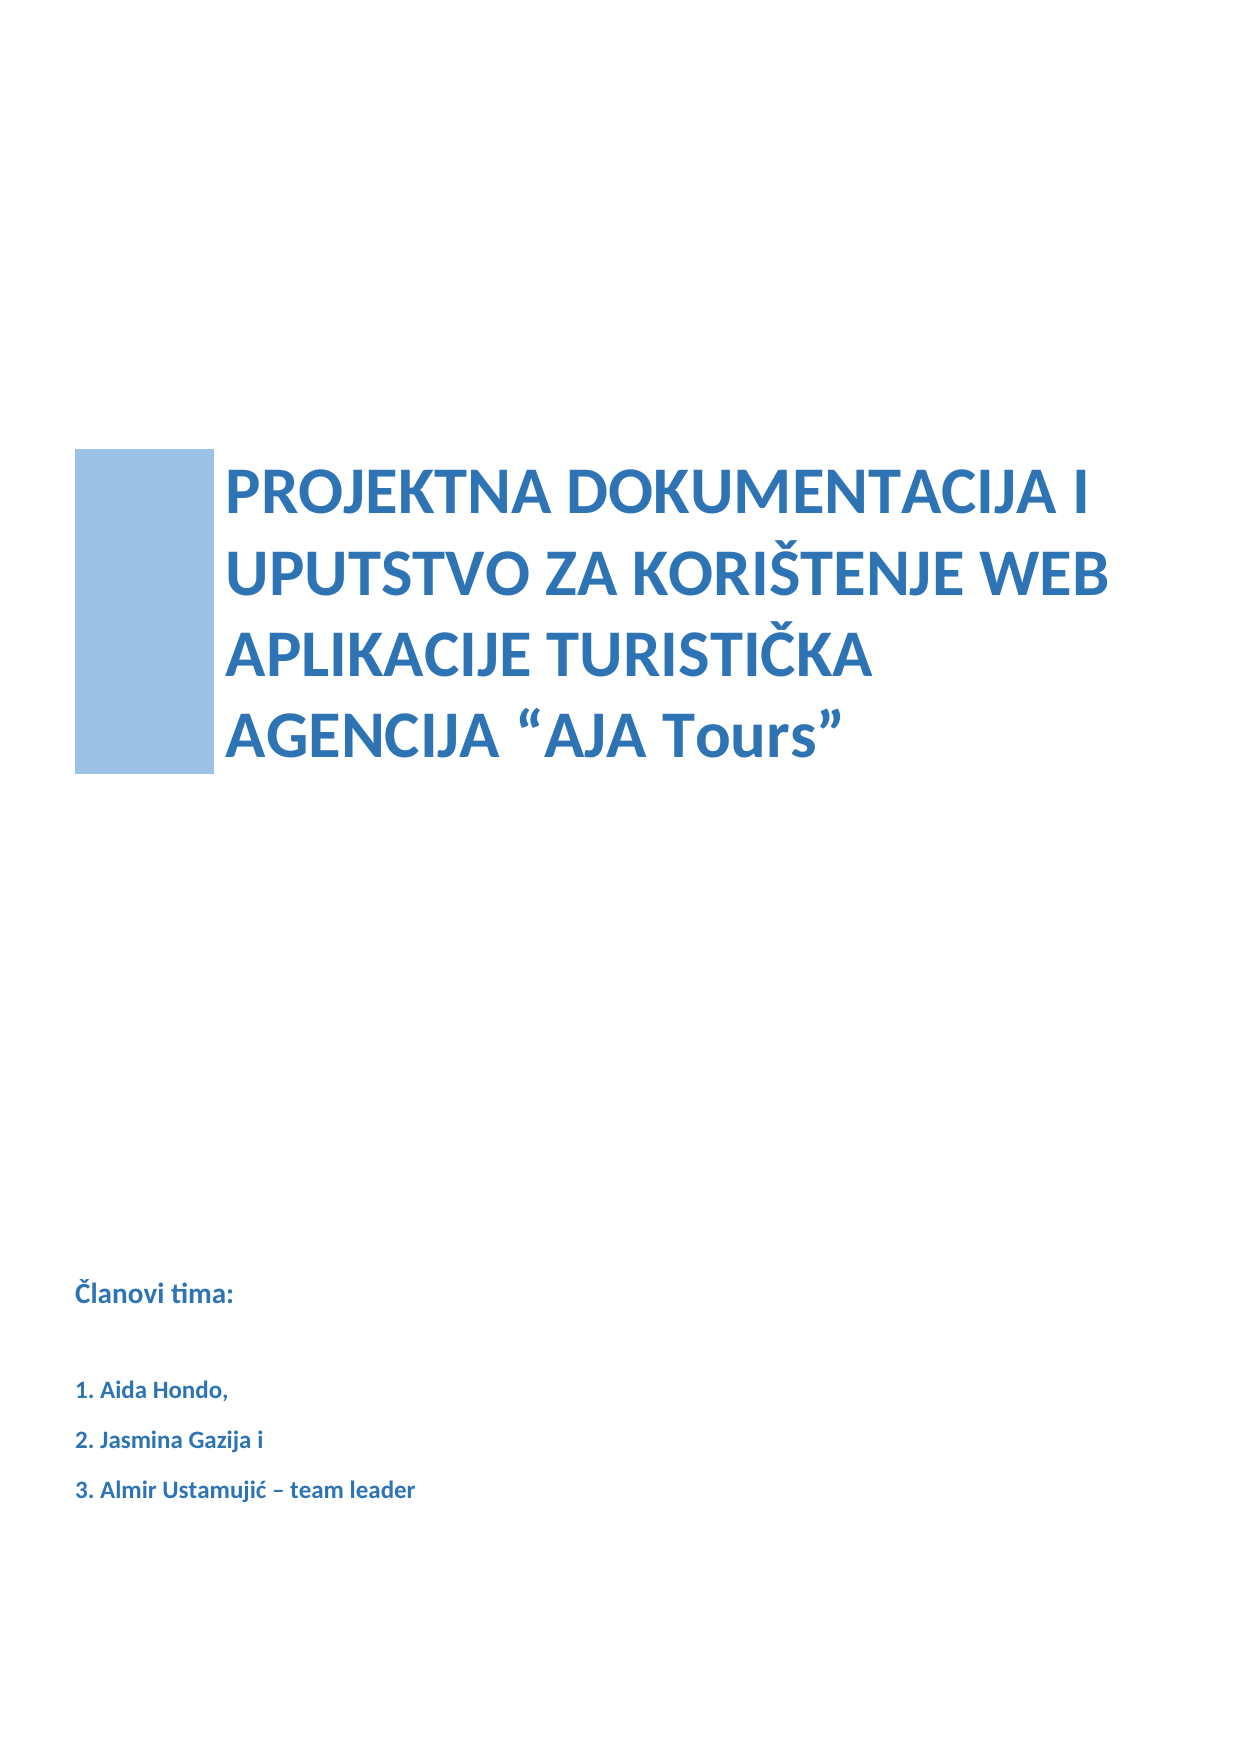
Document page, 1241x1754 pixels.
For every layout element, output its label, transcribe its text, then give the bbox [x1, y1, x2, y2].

list Jasmina Gazija i [75, 1424, 1165, 1455]
list Aida Hondo, [75, 1375, 1165, 1405]
list Almir Ustamujić – team leader [75, 1474, 1165, 1504]
table_header PROJEKTNA DOKUMENTACIJA I UPUTSTVO ZA KORIŠTENJE WEB APLIKACIJE TURISTIČKA AGENCIJA “AJA Tours” [214, 449, 1165, 774]
text Članovi tima: [75, 1276, 1165, 1311]
table_header [75, 449, 214, 774]
